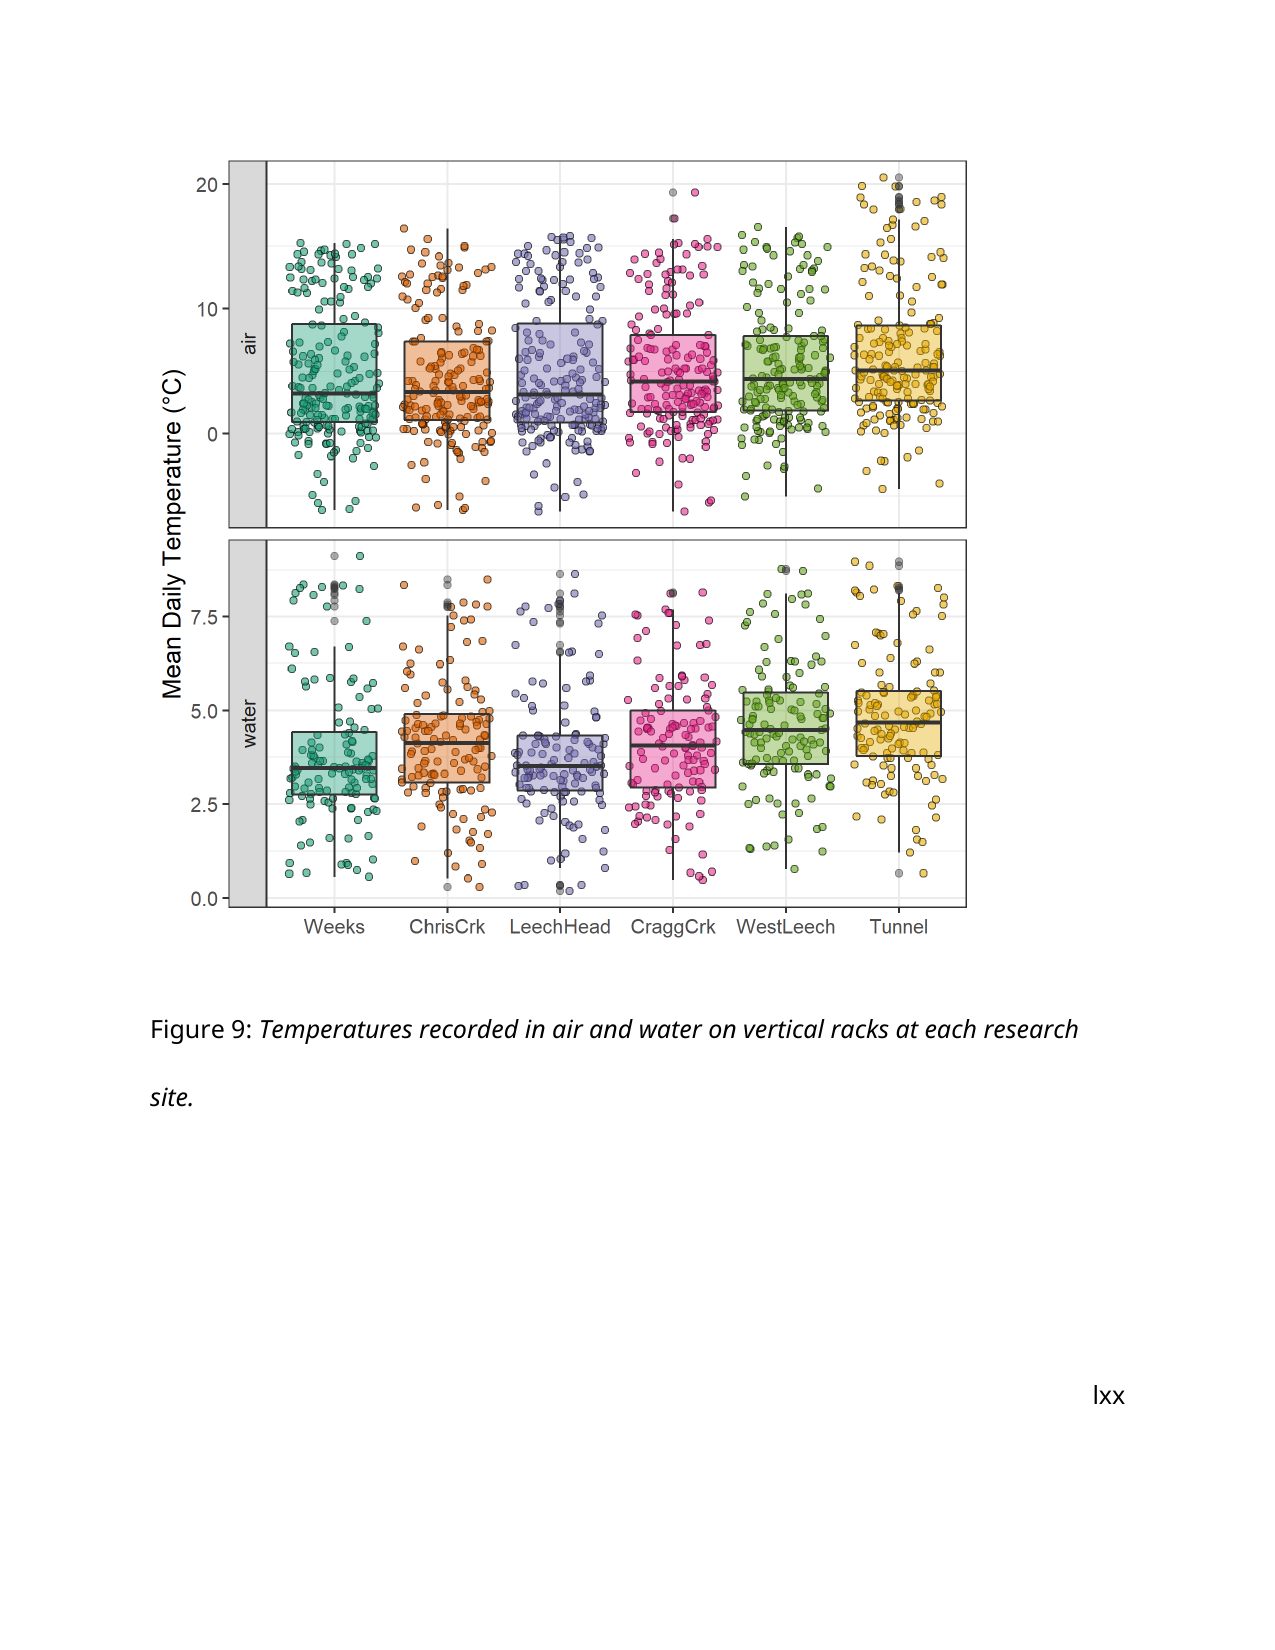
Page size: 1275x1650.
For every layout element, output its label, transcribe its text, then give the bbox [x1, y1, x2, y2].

text Figure 9: Temperatures recorded in air and water on vertical racks at each research site. [150, 1012, 1125, 1114]
picture [150, 150, 978, 978]
